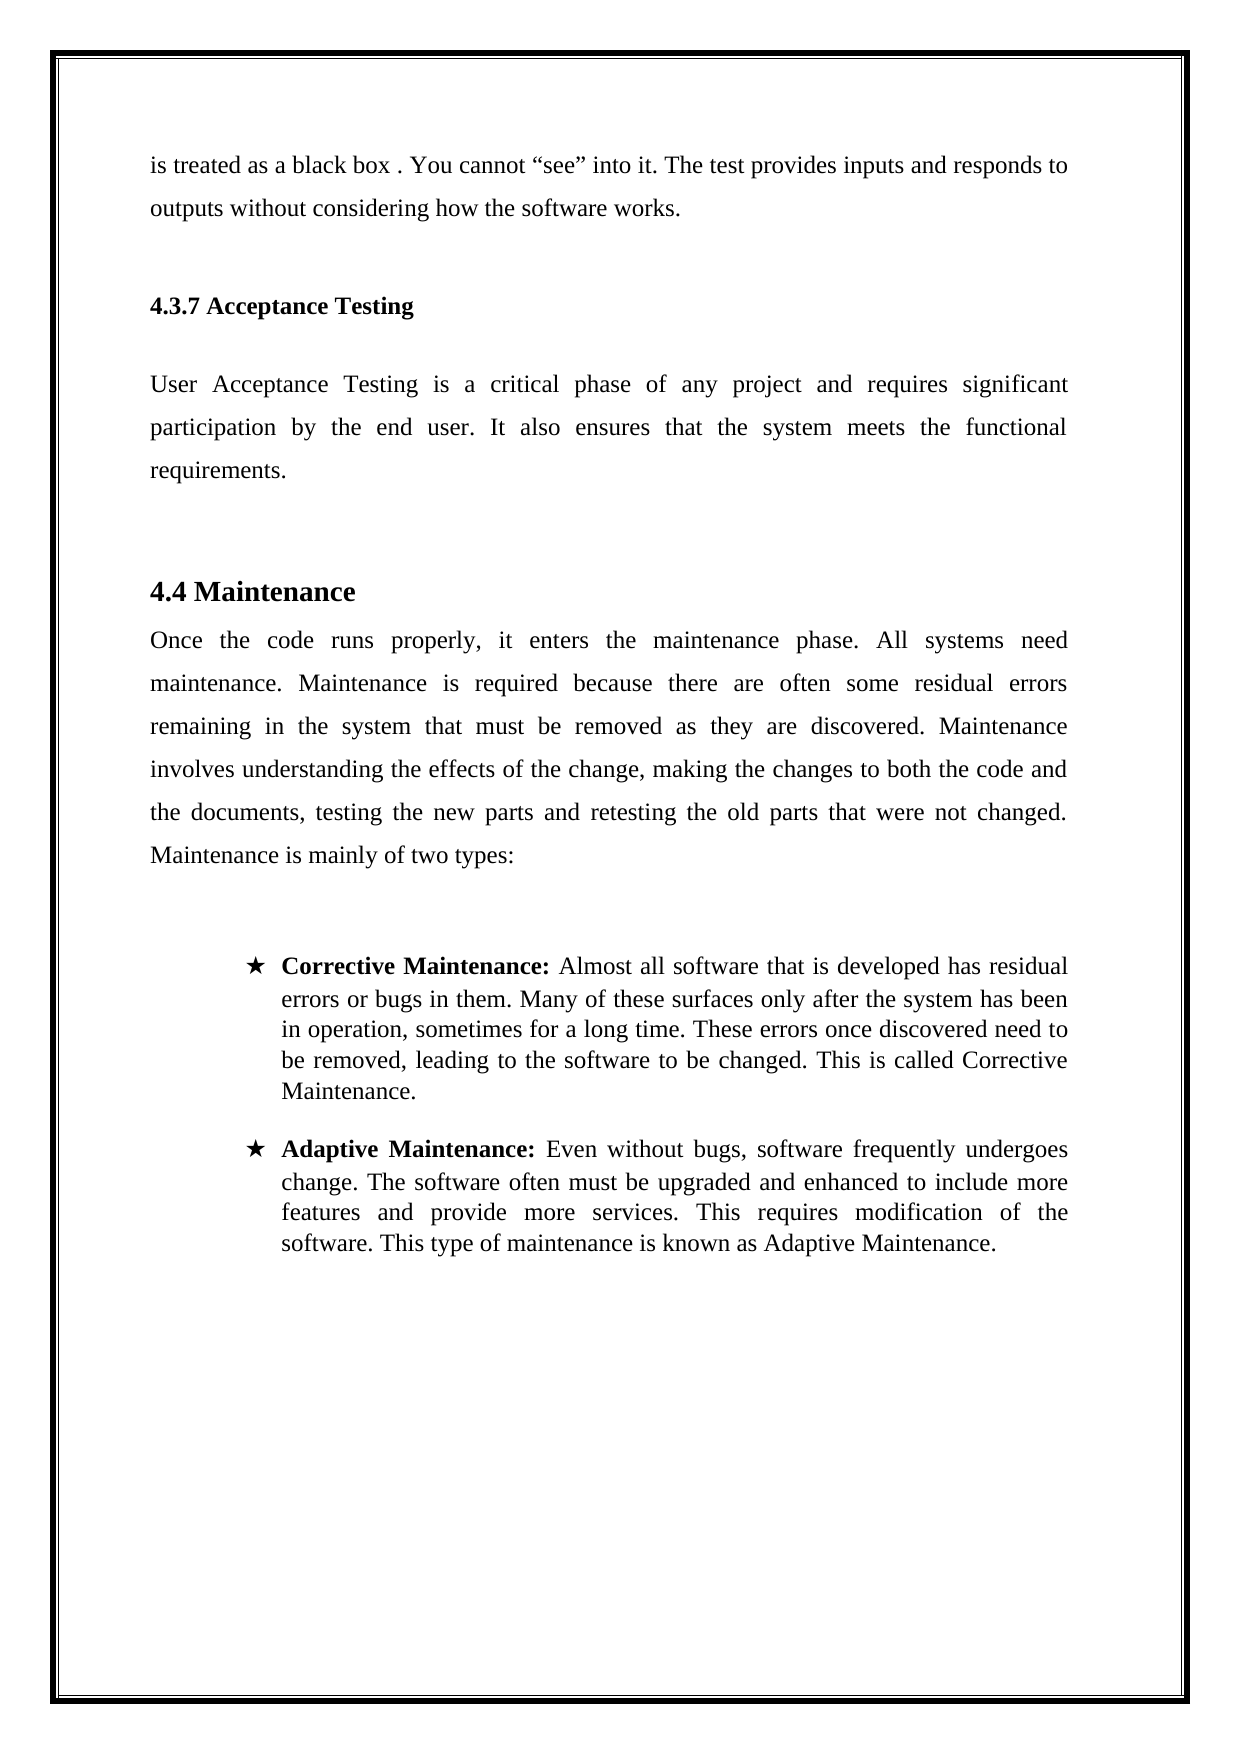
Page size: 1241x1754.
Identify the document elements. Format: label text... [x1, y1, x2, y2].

list Corrective Maintenance: Almost all software that is developed has residual errors or bugs in them. Many of these surfaces only after the system has been in operation, sometimes for a long time. These errors once discovered need to be removed, leading to the software to be changed. This is called Corrective Maintenance. [244, 948, 1069, 1105]
text User Acceptance Testing is a critical phase of any project and requires significant participation by the end user. It also ensures that the system meets the functional requirements. [150, 369, 1069, 484]
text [150, 150, 1069, 222]
text Once the code runs properly, it enters the maintenance phase. All systems need maintenance. Maintenance is required because there are often some residual errors remaining in the system that must be removed as they are discovered. Maintenance involves understanding the effects of the change, making the changes to both the code and the documents, testing the new parts and retesting the old parts that were not changed. Maintenance is mainly of two types: [150, 625, 1069, 869]
subtitle 4.3.7 Acceptance Testing [150, 291, 1069, 320]
subtitle 4.4 Maintenance [150, 574, 1069, 608]
list Adaptive Maintenance: Even without bugs, software frequently undergoes change. The software often must be upgraded and enhanced to include more features and provide more services. This requires modification of the software. This type of maintenance is known as Adaptive Maintenance. [244, 1131, 1069, 1257]
